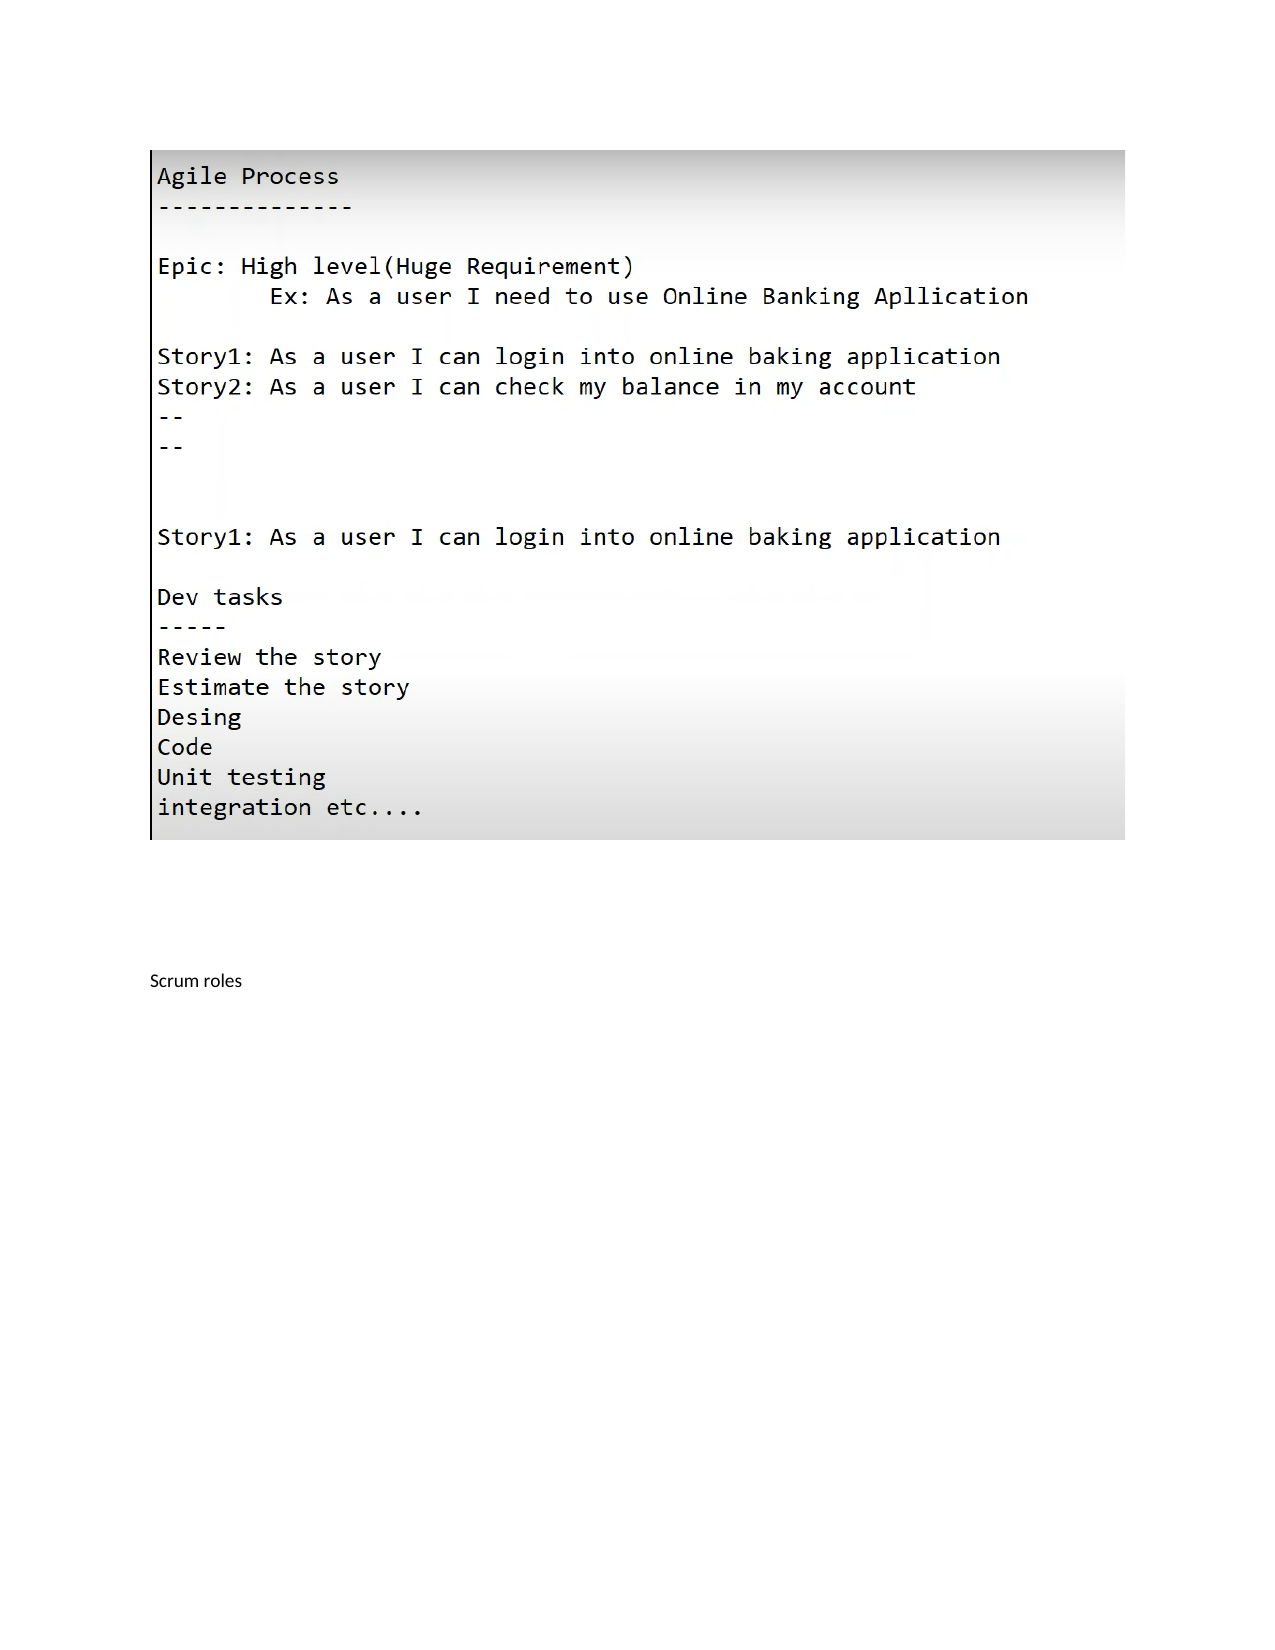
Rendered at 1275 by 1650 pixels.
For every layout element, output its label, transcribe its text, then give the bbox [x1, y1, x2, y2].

picture [150, 150, 1125, 840]
text Scrum roles [150, 951, 1125, 992]
